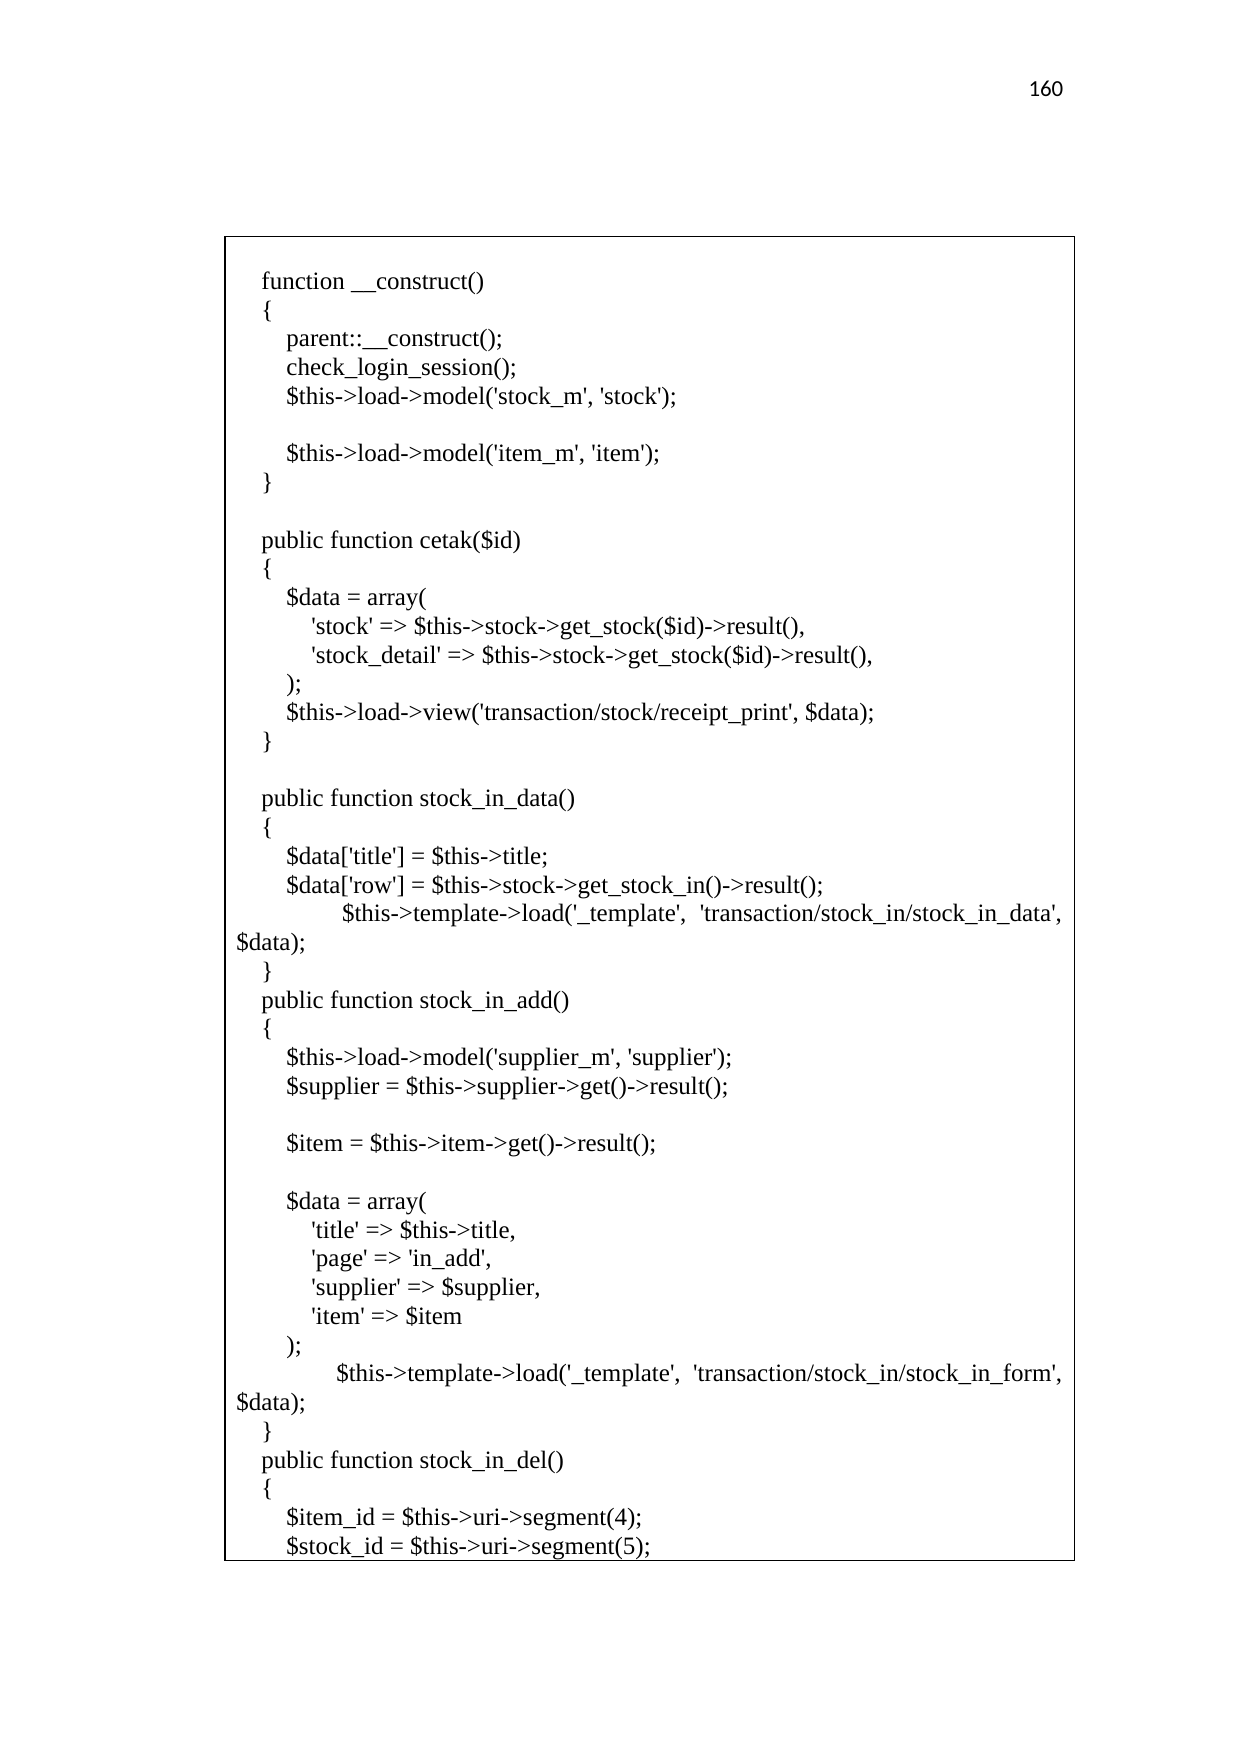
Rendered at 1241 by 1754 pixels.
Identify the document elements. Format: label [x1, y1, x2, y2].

table_cell [226, 237, 1074, 1560]
